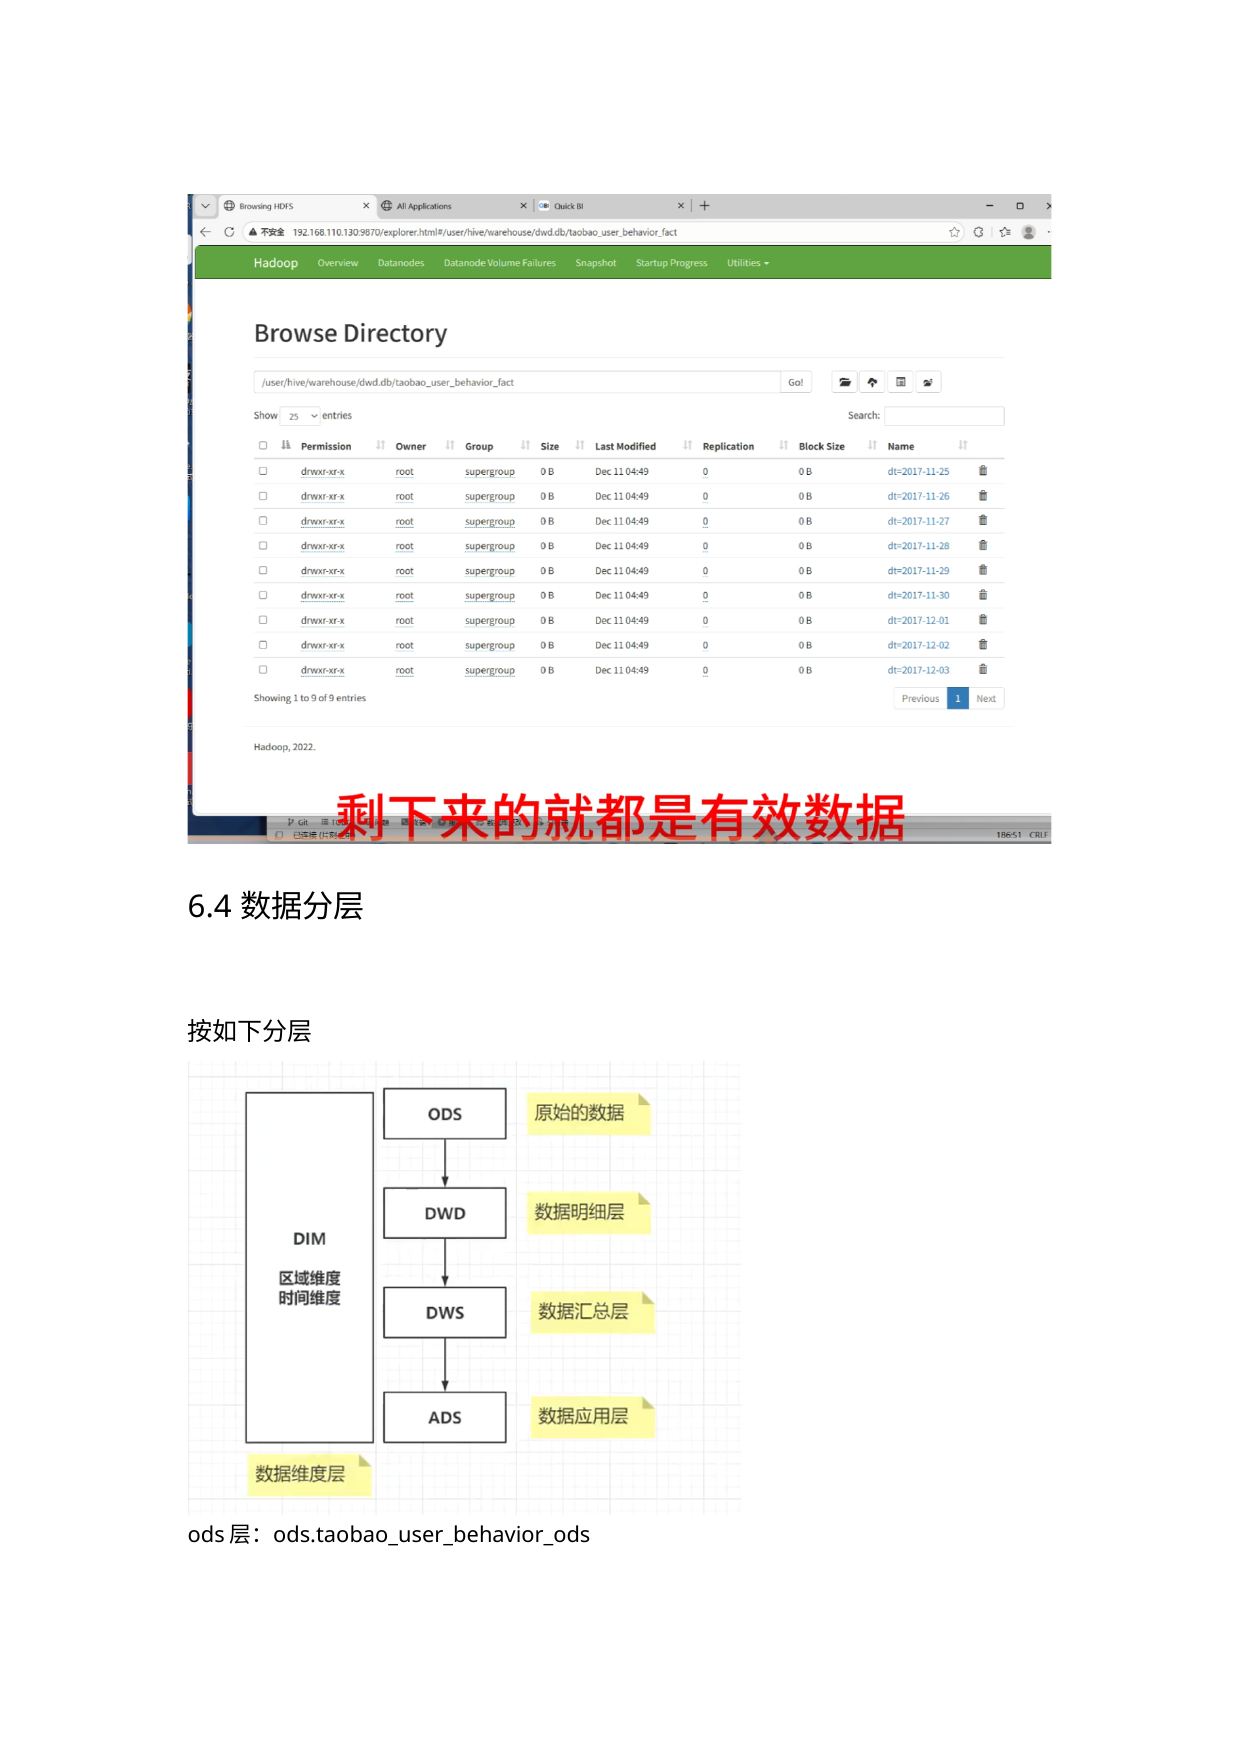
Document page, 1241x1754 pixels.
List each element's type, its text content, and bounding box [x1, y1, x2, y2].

text 按如下分层 [187, 997, 1053, 1062]
picture [187, 1061, 742, 1515]
picture [187, 194, 1052, 844]
text ods层：ods.taobao_user_behavior_ods [187, 1517, 1053, 1549]
subtitle 6.4 数据分层 [187, 872, 1053, 937]
